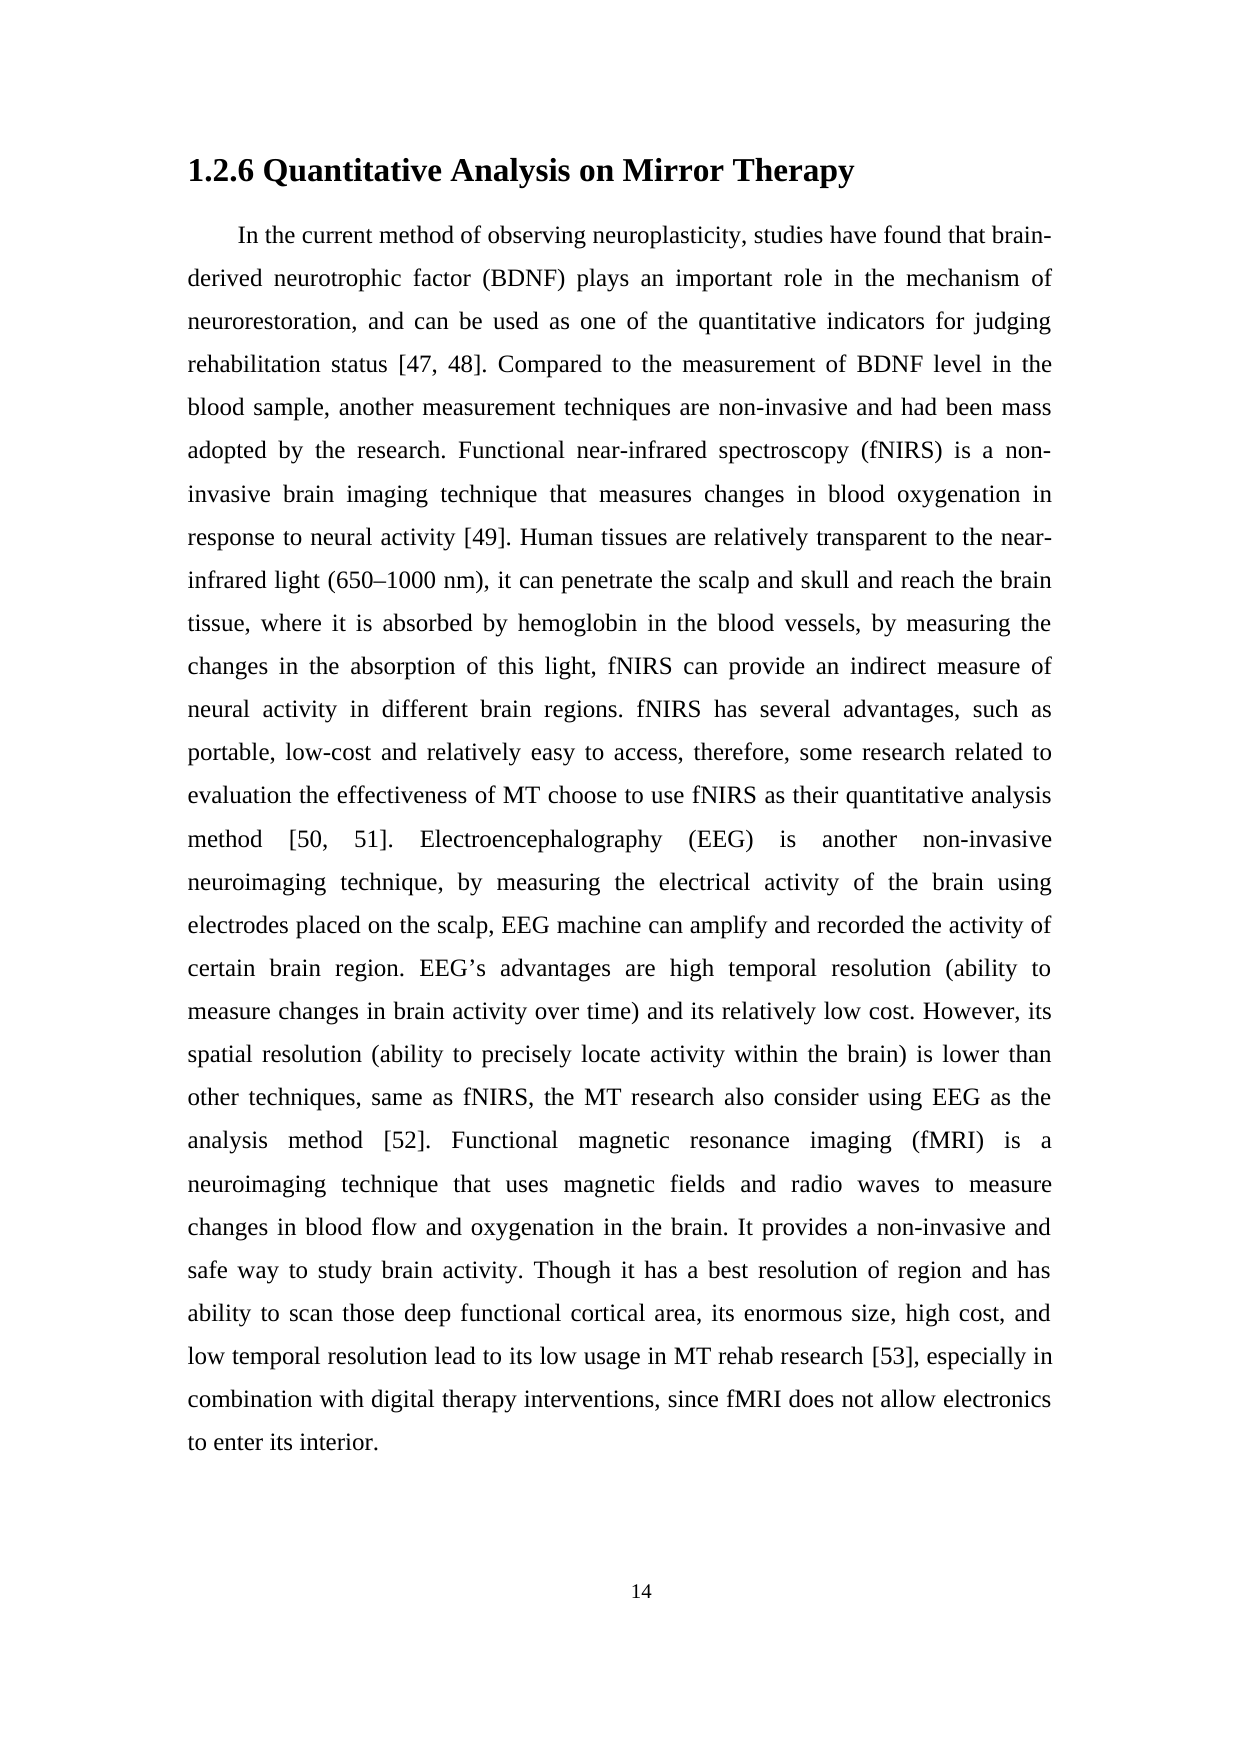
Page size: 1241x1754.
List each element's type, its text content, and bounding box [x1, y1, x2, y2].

subtitle 1.2.6 Quantitative Analysis on Mirror Therapy [187, 150, 1053, 188]
text In the current method of observing neuroplasticity, studies have found that brain-derived neurotrophic factor (BDNF) plays an important role in the mechanism of neurorestoration, and can be used as one of the quantitative indicators for judging rehabilitation status [47, 48]. Compared to the measurement of BDNF level in the blood sample, another measurement techniques are non-invasive and had been mass adopted by the research. Functional near-infrared spectroscopy (fNIRS) is a non-invasive brain imaging technique that measures changes in blood oxygenation in response to neural activity [49]. Human tissues are relatively transparent to the near-infrared light (650–1000 nm), it can penetrate the scalp and skull and reach the brain tissue, where it is absorbed by hemoglobin in the blood vessels, by measuring the changes in the absorption of this light, fNIRS can provide an indirect measure of neural activity in different brain regions. fNIRS has several advantages, such as portable, low-cost and relatively easy to access, therefore, some research related to evaluation the effectiveness of MT choose to use fNIRS as their quantitative analysis method [50, 51]. Electroencephalography (EEG) is another non-invasive neuroimaging technique, by measuring the electrical activity of the brain using electrodes placed on the scalp, EEG machine can amplify and recorded the activity of certain brain region. EEG’s advantages are high temporal resolution (ability to measure changes in brain activity over time) and its relatively low cost. However, its spatial resolution (ability to precisely locate activity within the brain) is lower than other techniques, same as fNIRS, the MT research also consider using EEG as the analysis method [52]. Functional magnetic resonance imaging (fMRI) is a neuroimaging technique that uses magnetic fields and radio waves to measure changes in blood flow and oxygenation in the brain. It provides a non-invasive and safe way to study brain activity. Though it has a best resolution of region and has ability to scan those deep functional cortical area, its enormous size, high cost, and low temporal resolution lead to its low usage in MT rehab research [53], especially in combination with digital therapy interventions, since fMRI does not allow electronics to enter its interior. [187, 220, 1053, 1456]
